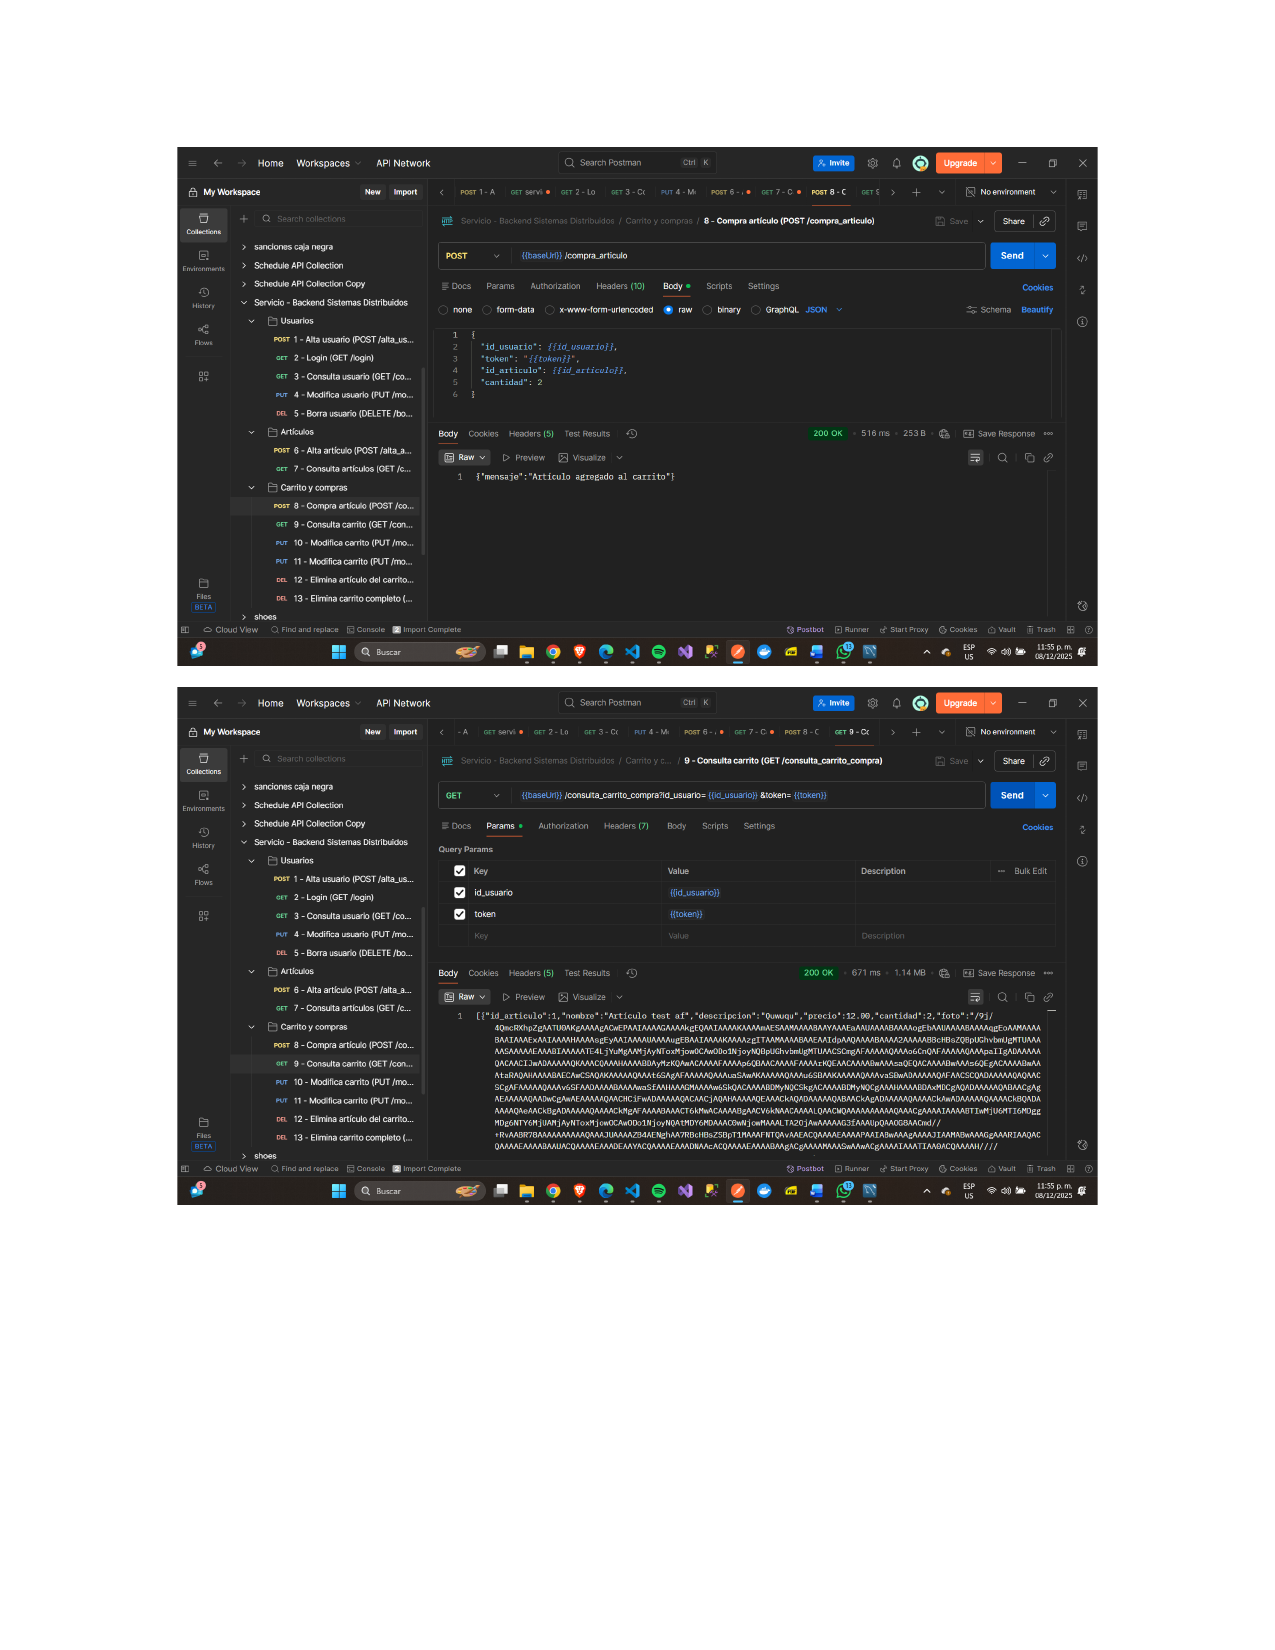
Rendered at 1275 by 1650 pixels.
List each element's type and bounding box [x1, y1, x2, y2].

picture [177, 687, 1098, 1205]
picture [177, 147, 1098, 666]
